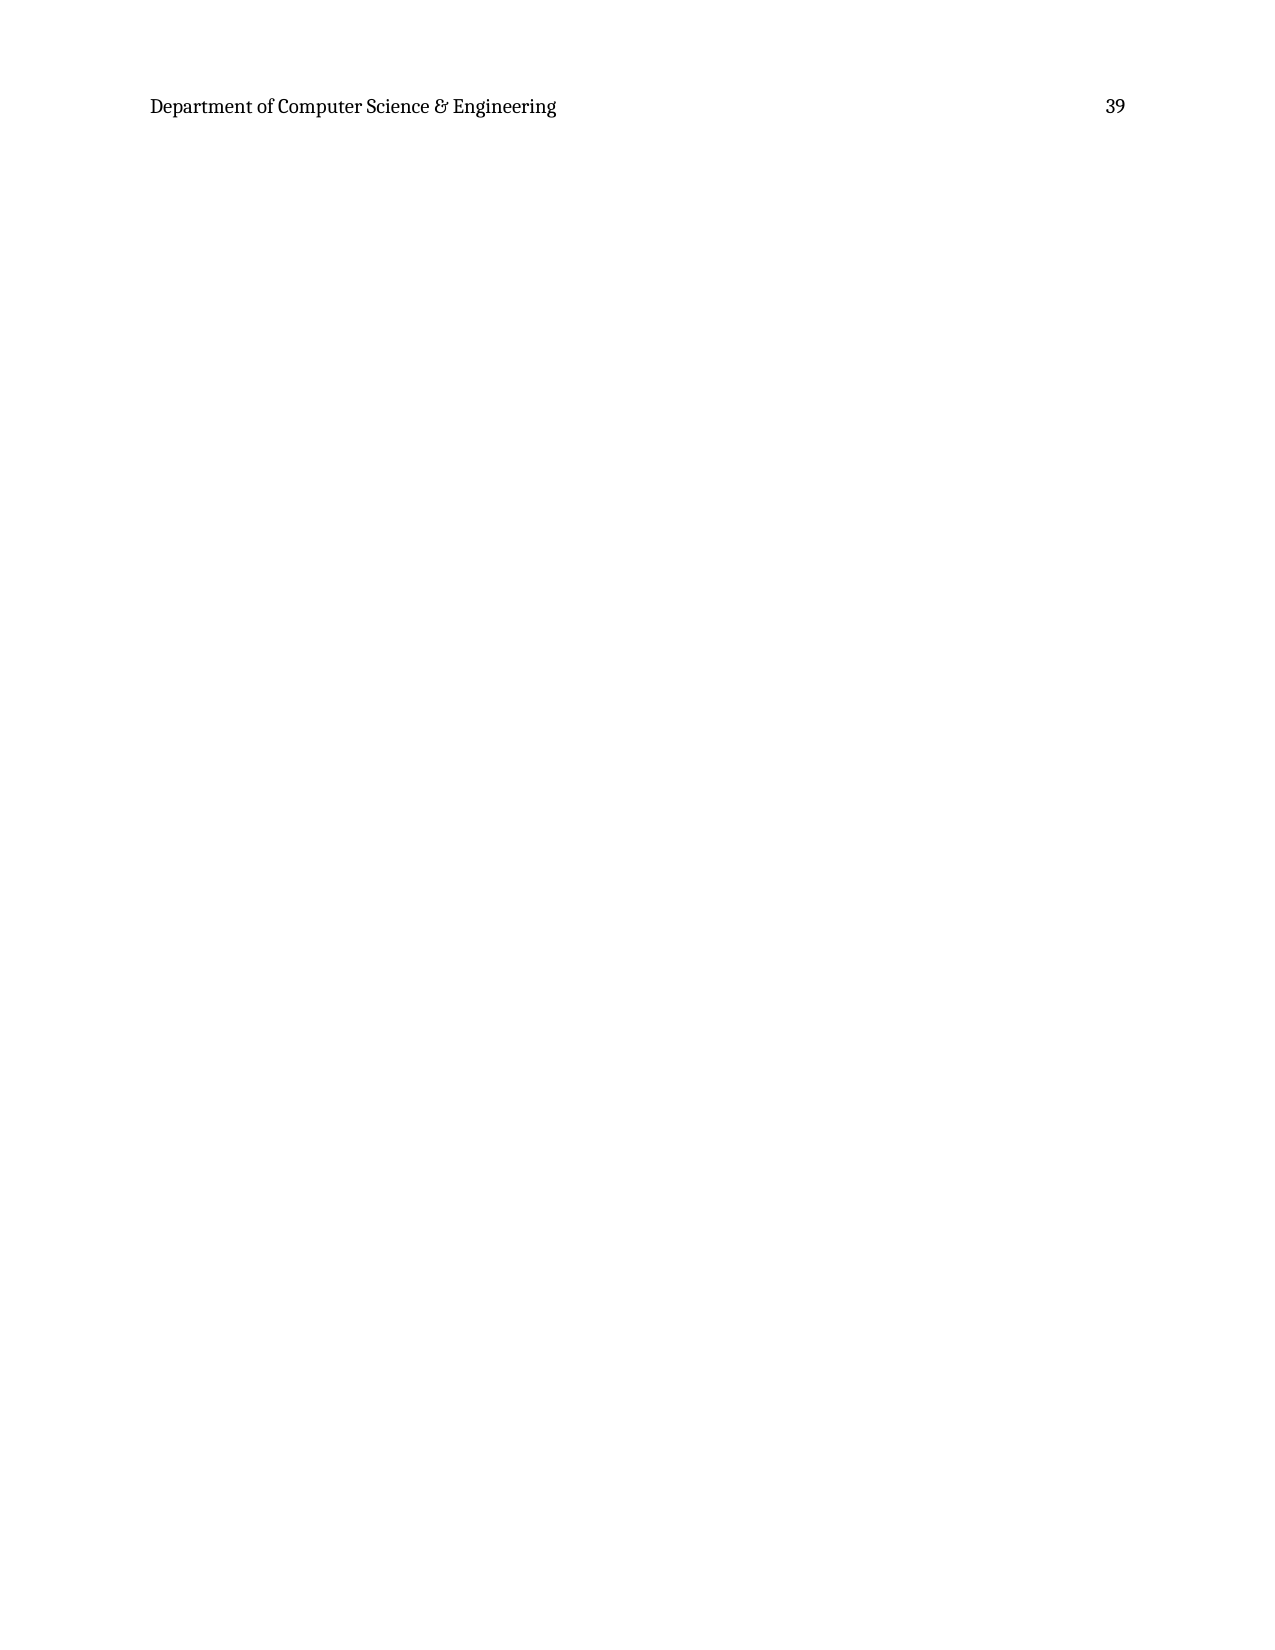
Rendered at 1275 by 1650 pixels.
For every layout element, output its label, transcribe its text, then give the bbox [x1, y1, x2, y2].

table_header 39 [838, 95, 1125, 119]
table_header Department of Computer Science & Engineering [150, 95, 837, 119]
